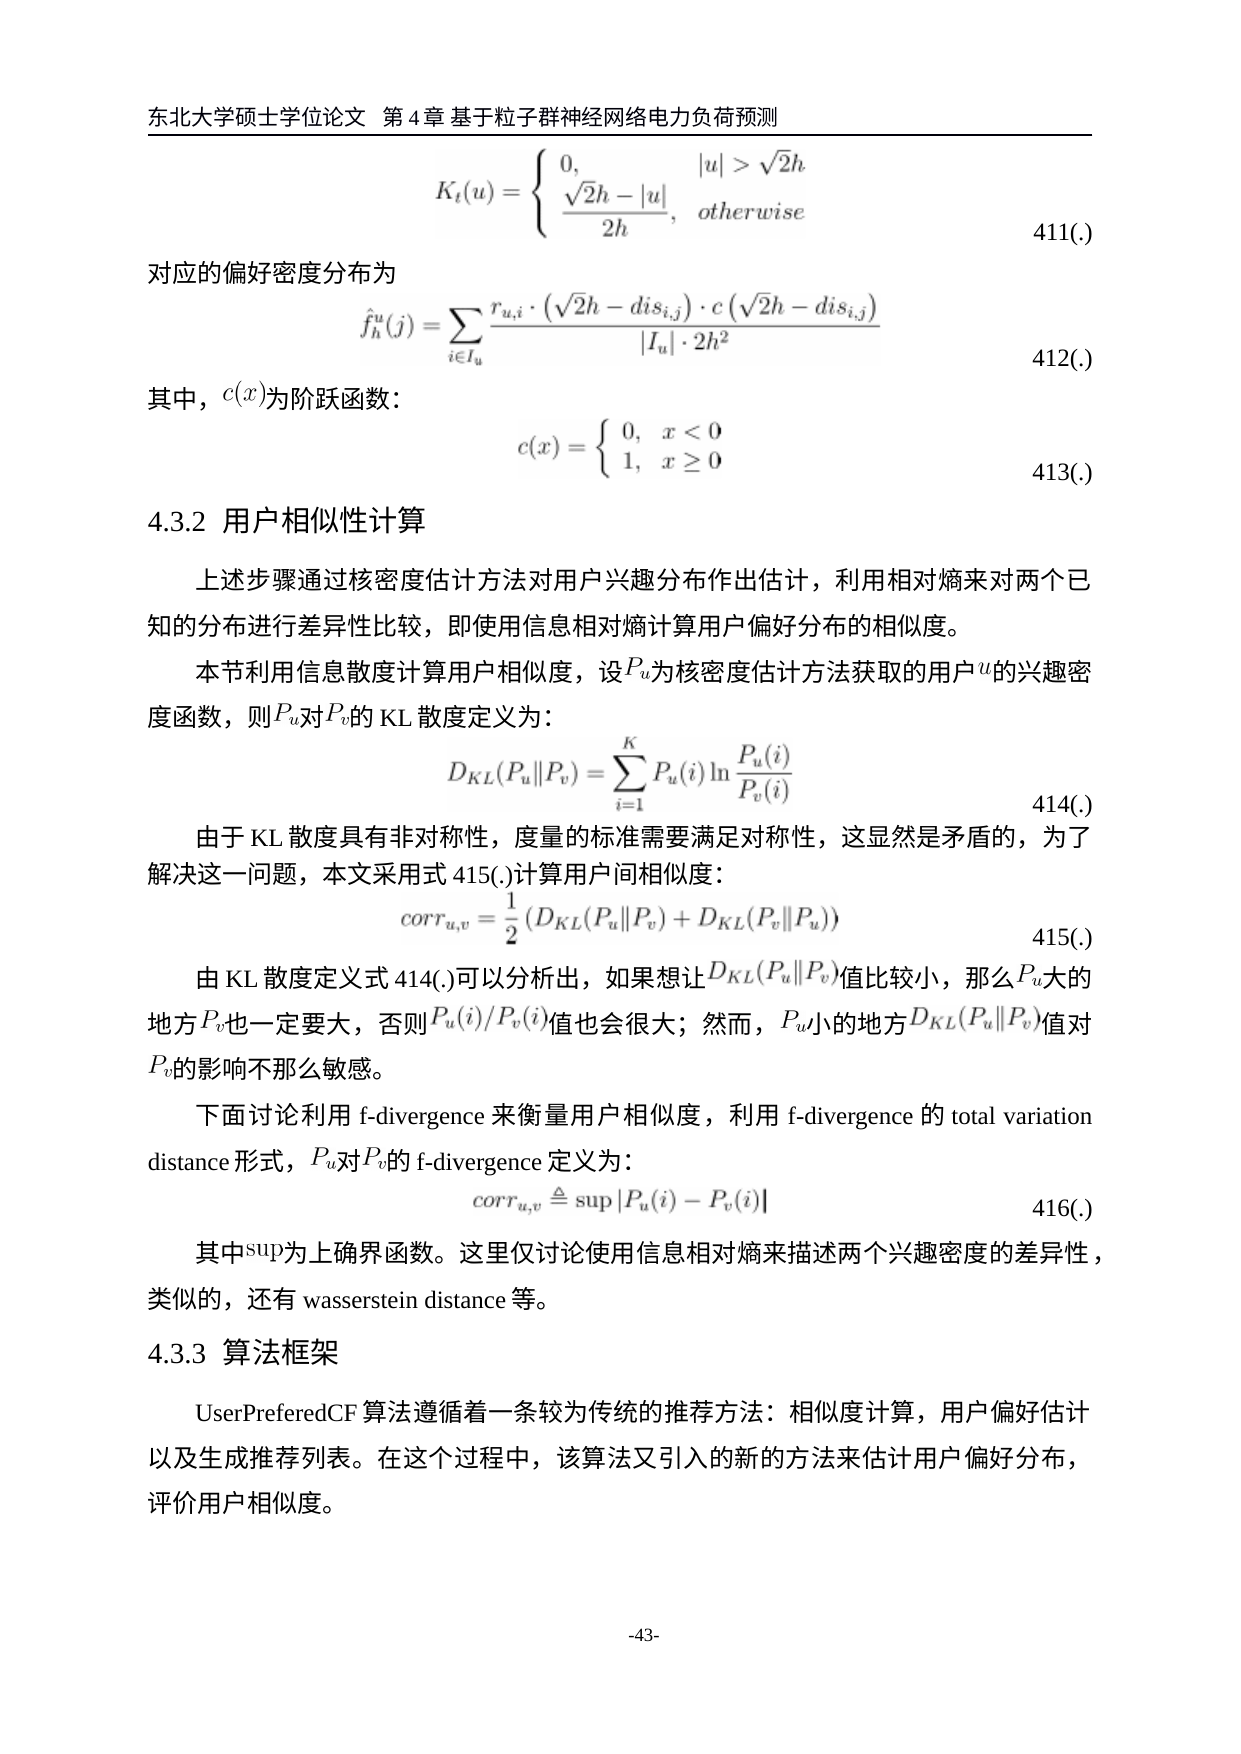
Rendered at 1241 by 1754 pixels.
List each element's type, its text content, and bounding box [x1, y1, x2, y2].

subtitle 用户相似性计算 [148, 498, 1092, 540]
text UserPreferedCF算法遵循着一条较为传统的推荐方法：相似度计算，用户偏好估计以及生成推荐列表。在这个过程中，该算法又引入的新的方法来估计用户偏好分布，评价用户相似度。 [148, 1384, 1092, 1522]
text 上述步骤通过核密度估计方法对用户兴趣分布作出估计，利用相对熵来对两个已知的分布进行差异性比较，即使用信息相对熵计算用户偏好分布的相似度。 [148, 553, 1092, 644]
text 本节利用信息散度计算用户相似度，设为核密度估计方法获取的用户的兴趣密度函数，则对的KL散度定义为： [148, 644, 1092, 736]
text 其中为上确界函数。这里仅讨论使用信息相对熵来描述两个兴趣密度的差异性，类似的，还有wasserstein distance等。 [148, 1226, 1092, 1317]
text 其中，为阶跃函数： [148, 372, 1092, 417]
text 下面讨论利用f-divergence来衡量用户相似度，利用f-divergence的total variation distance形式，对的f-divergence定义为： [148, 1088, 1092, 1180]
subtitle 算法框架 [148, 1330, 1092, 1372]
text 对应的偏好密度分布为 [148, 245, 1092, 291]
